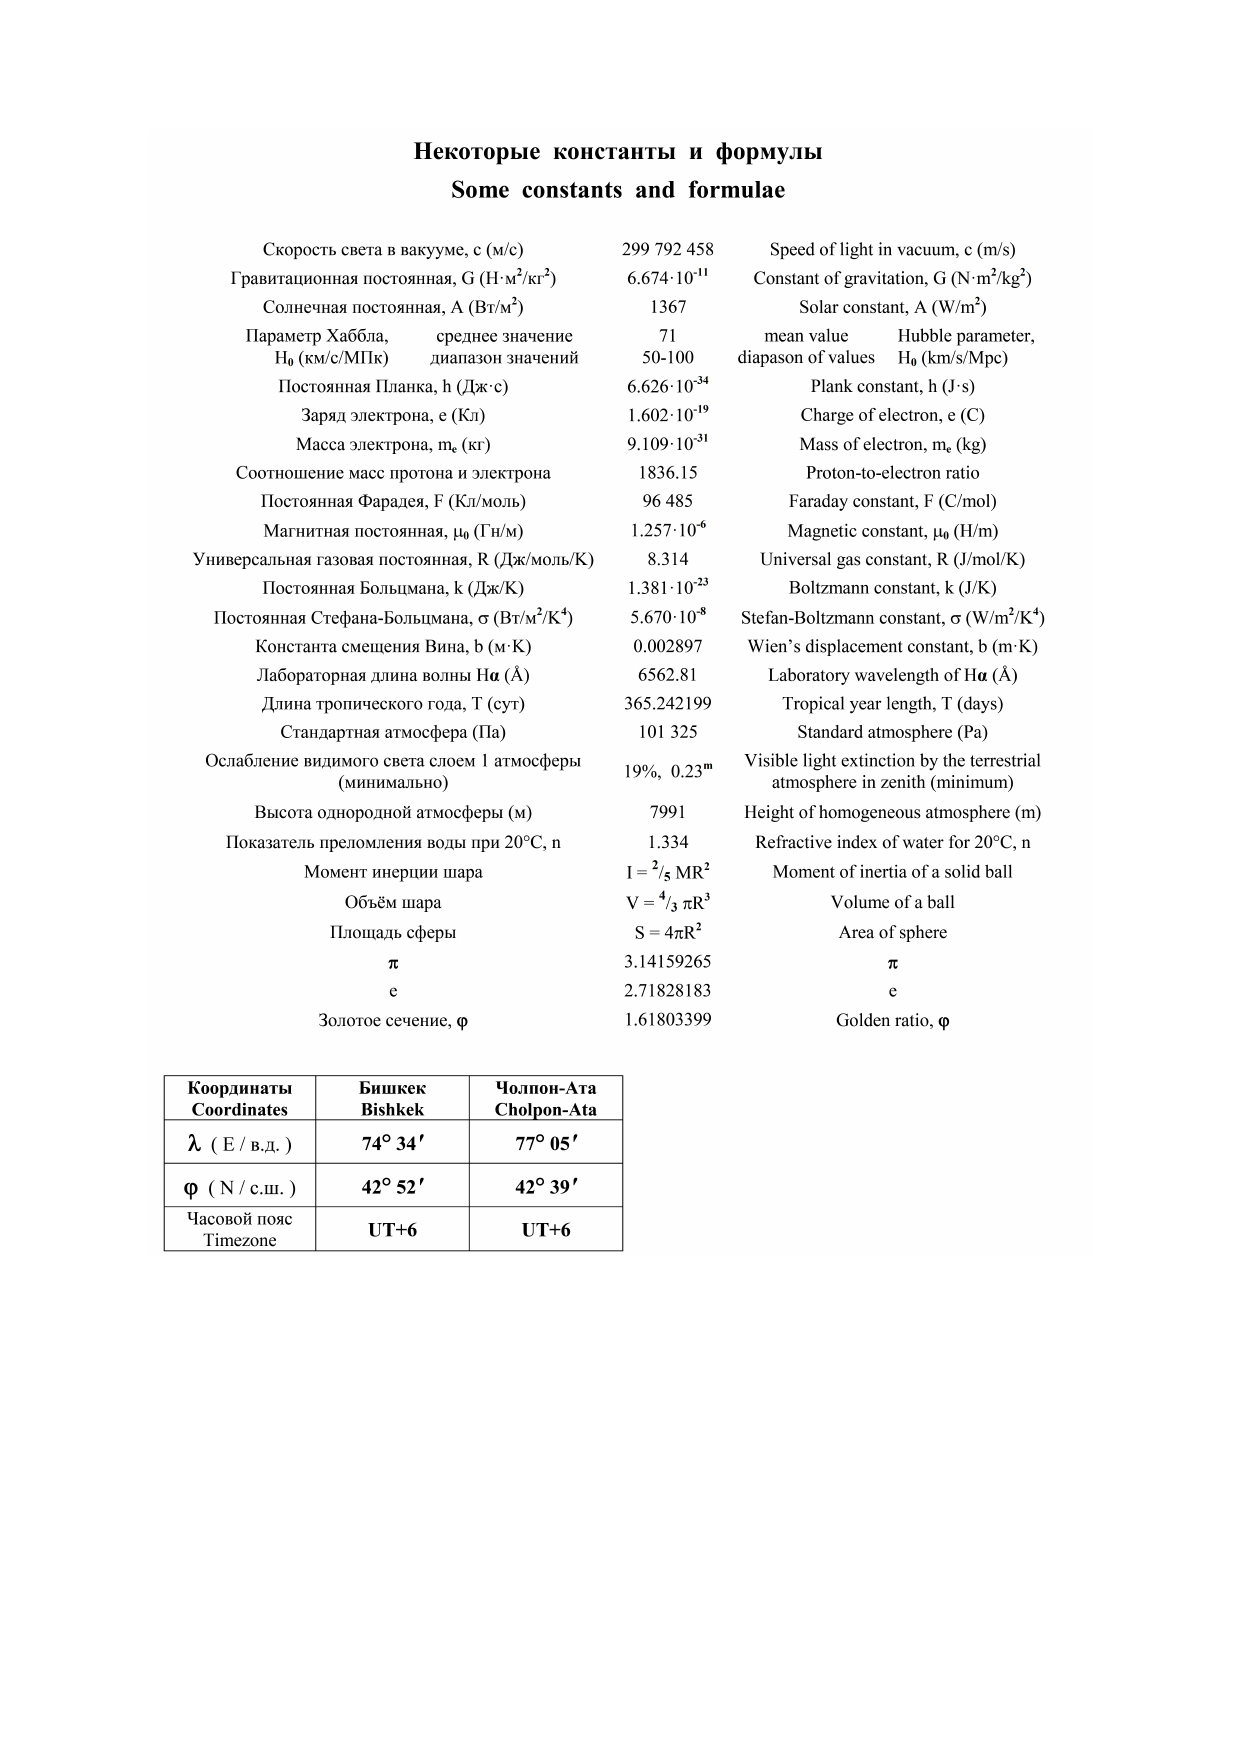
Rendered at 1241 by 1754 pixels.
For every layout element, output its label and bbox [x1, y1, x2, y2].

picture [147, 129, 1093, 1257]
